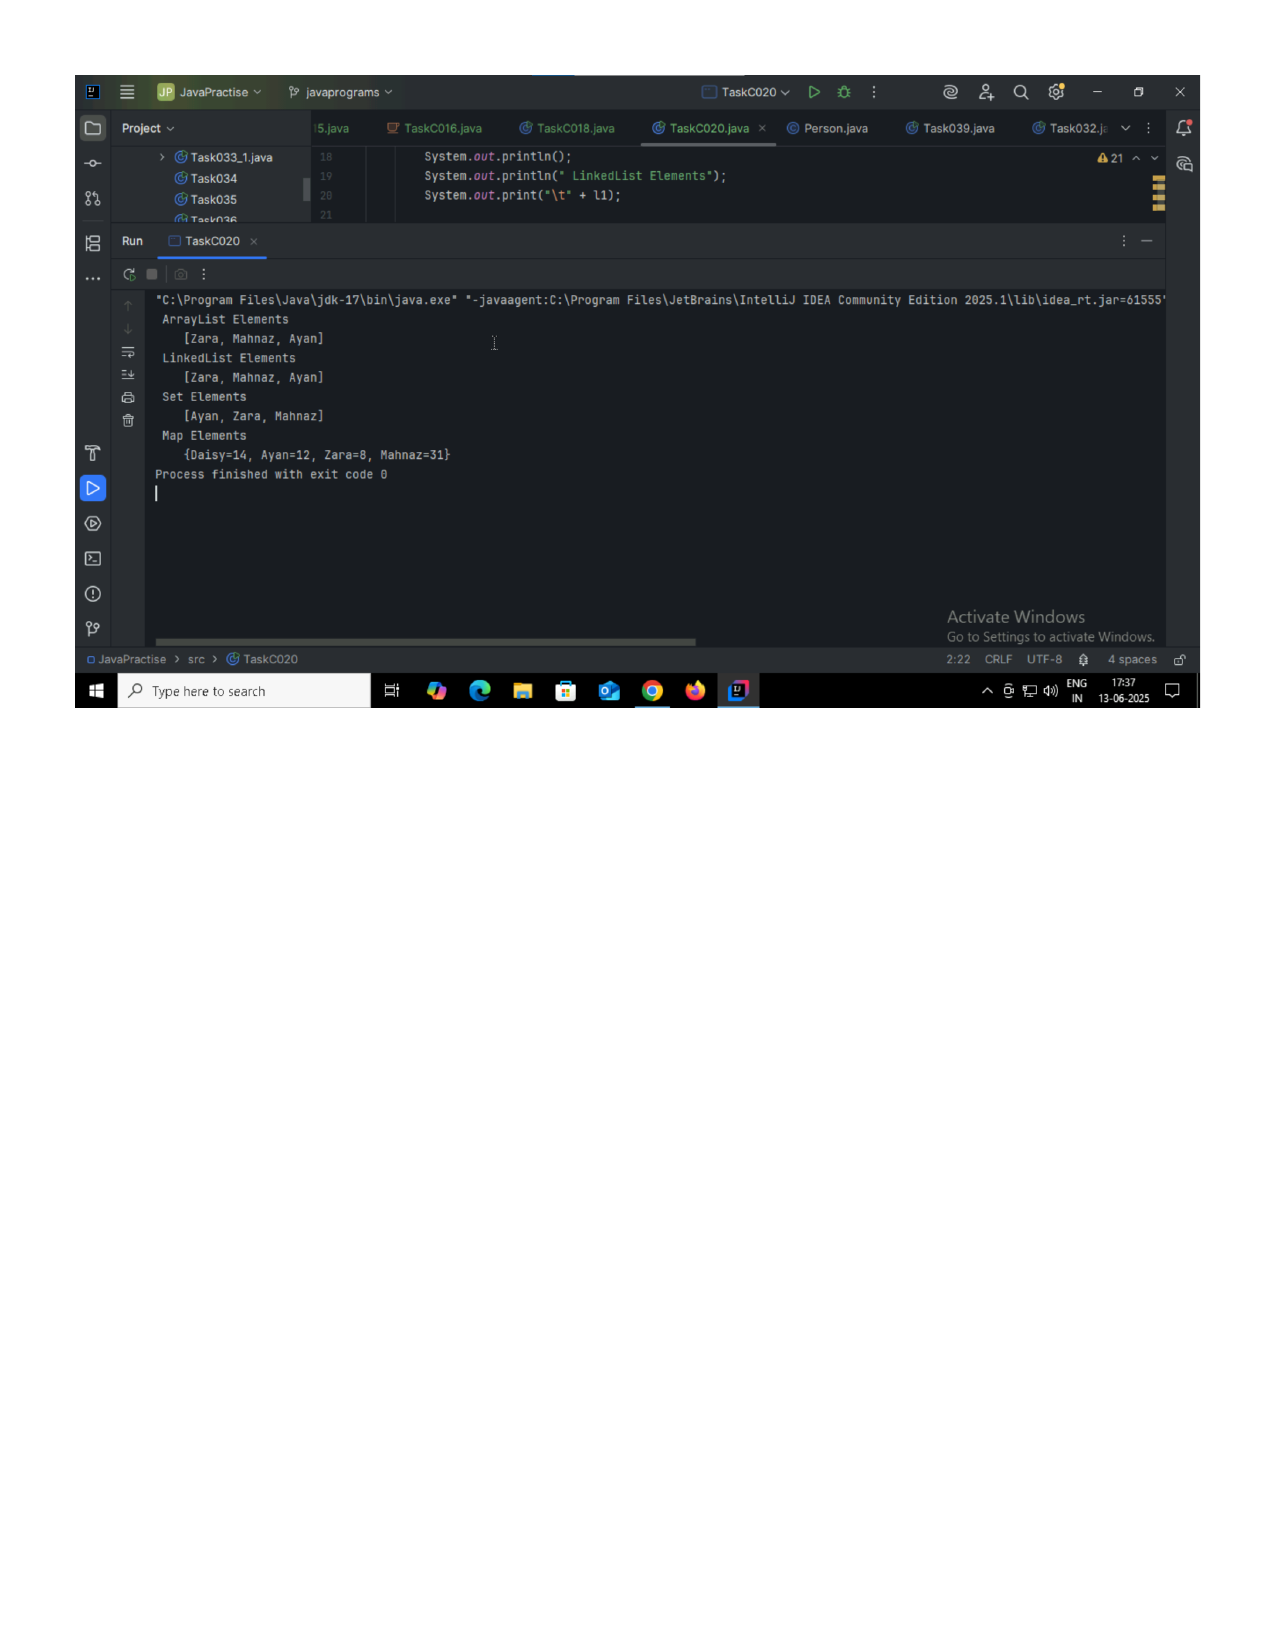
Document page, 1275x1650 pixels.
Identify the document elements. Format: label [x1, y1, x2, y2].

picture [75, 75, 1200, 708]
